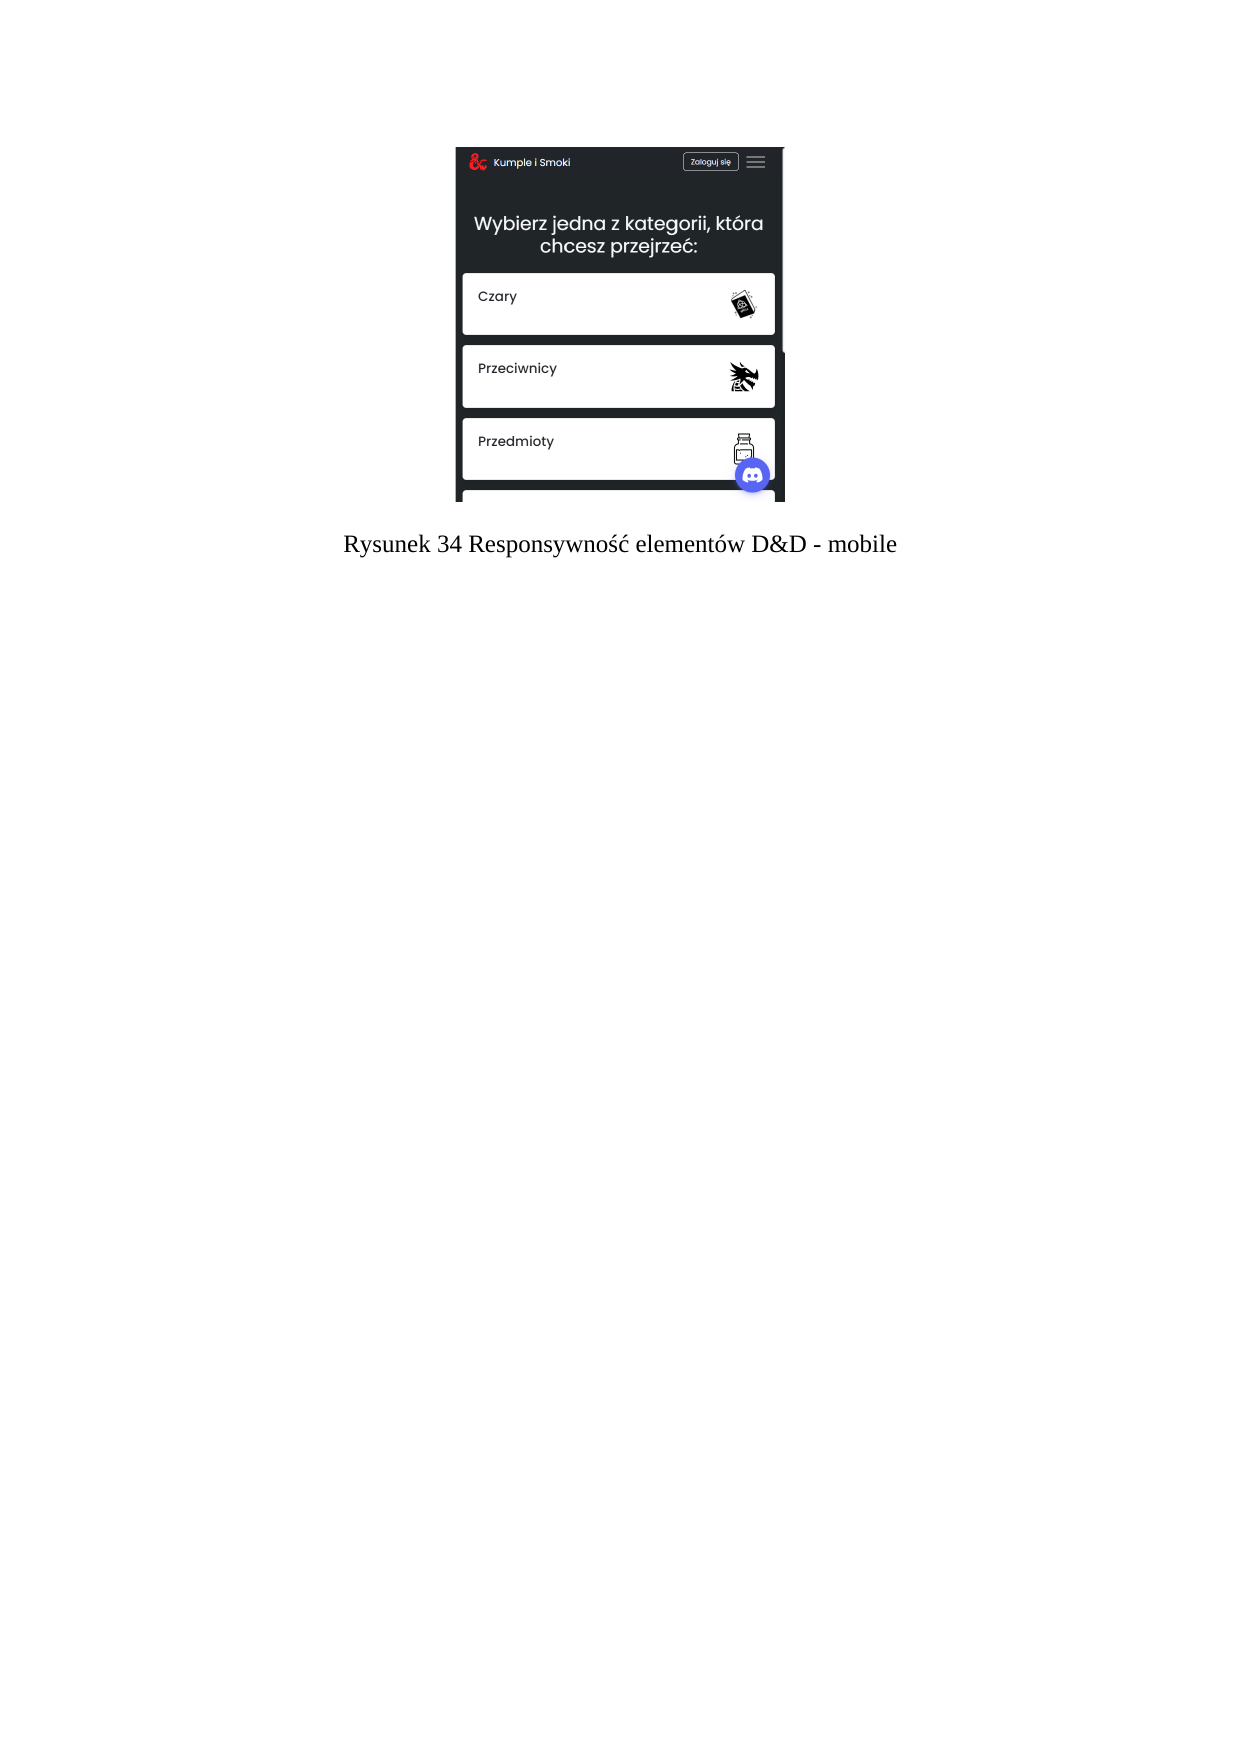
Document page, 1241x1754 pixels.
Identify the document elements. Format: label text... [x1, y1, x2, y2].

picture [455, 147, 785, 502]
text Rysunek 34 Responsywność elementów D&D - mobile [148, 529, 1093, 558]
